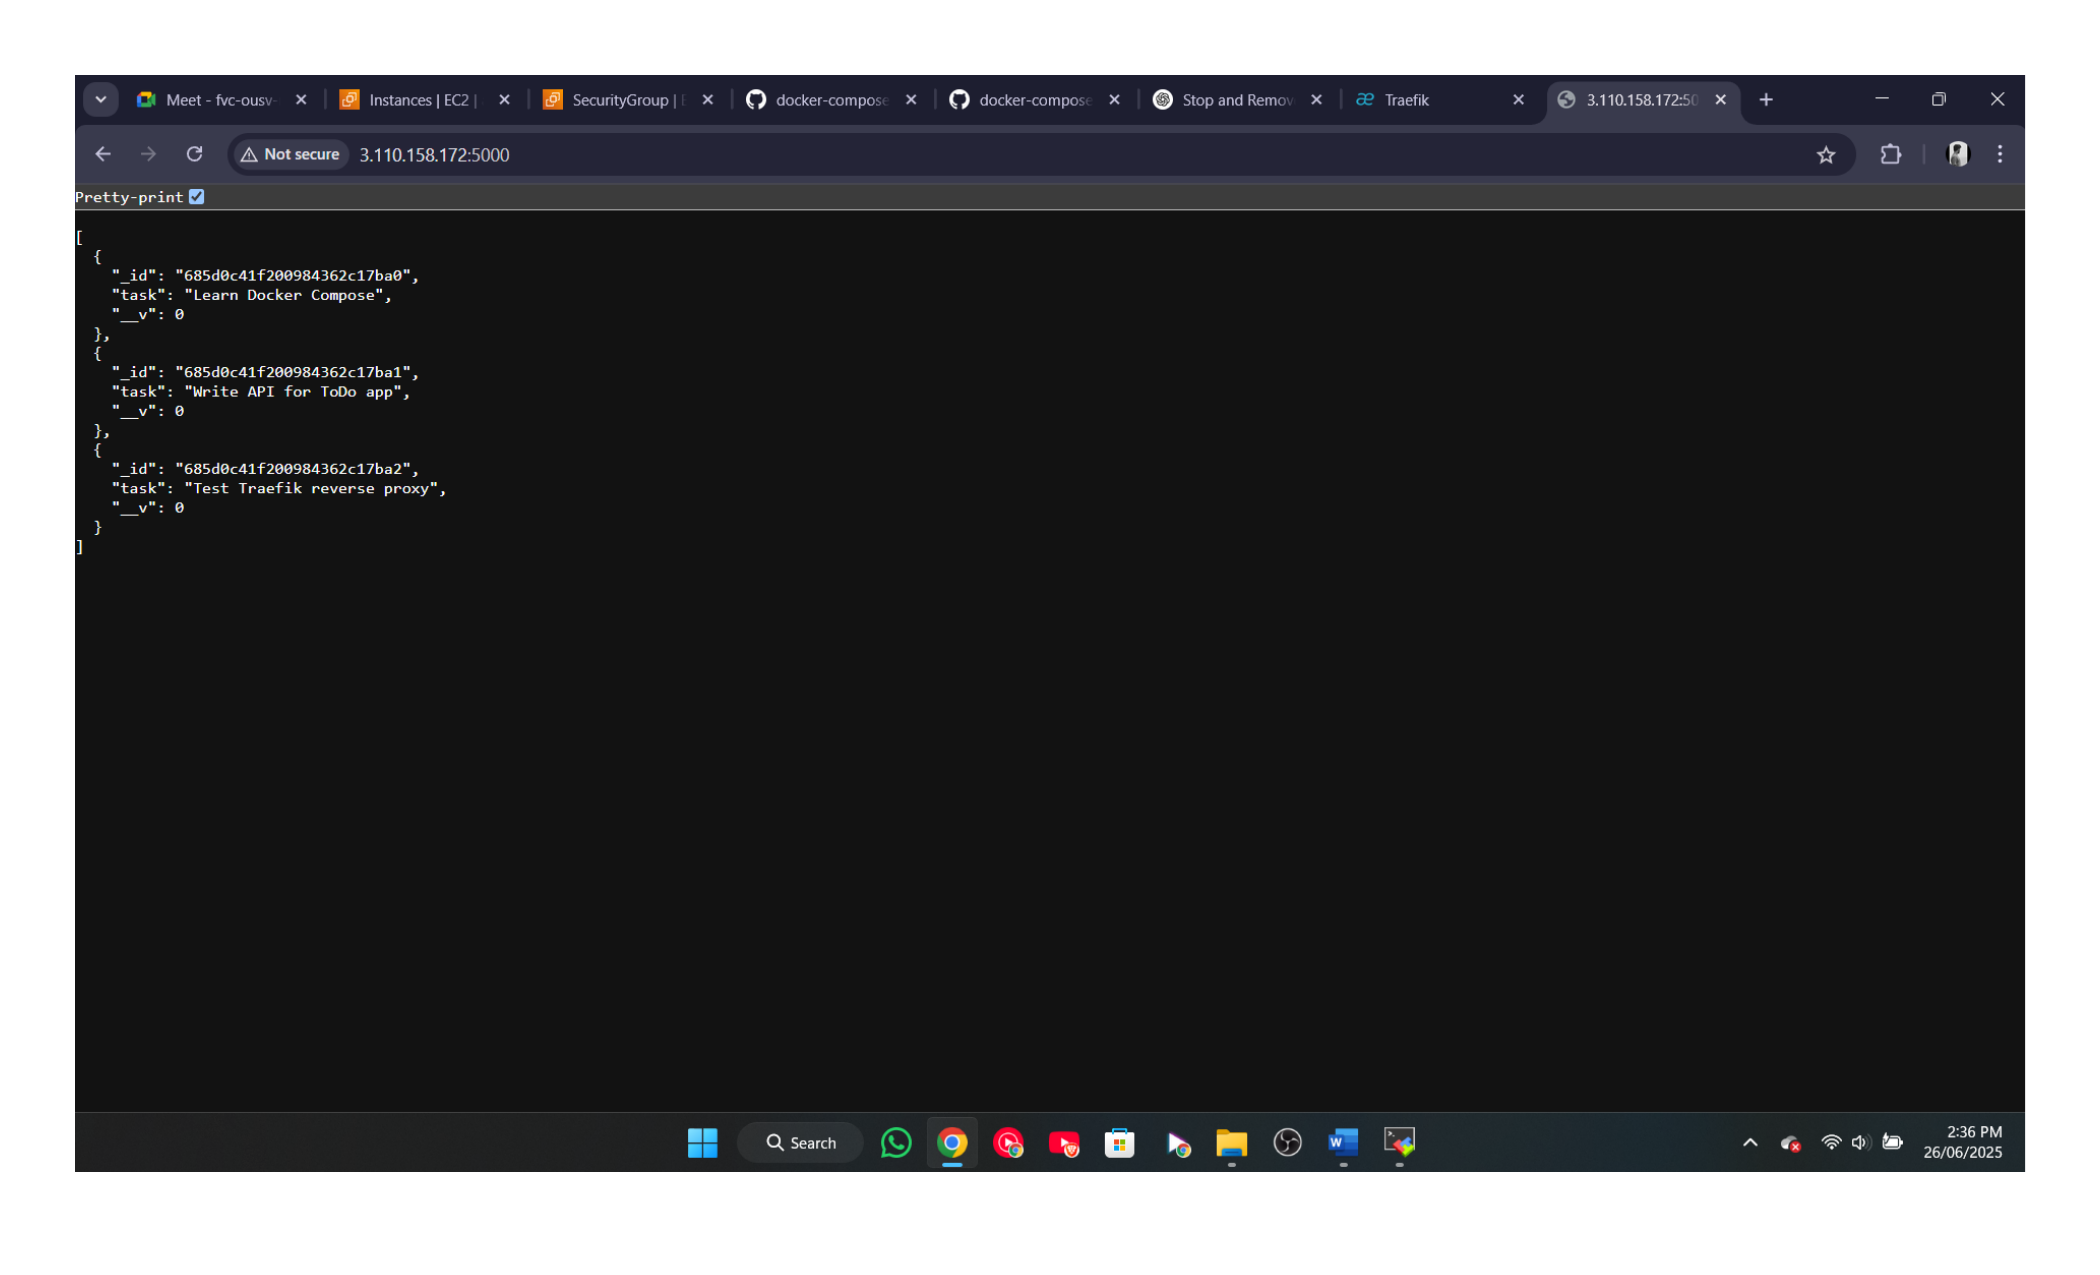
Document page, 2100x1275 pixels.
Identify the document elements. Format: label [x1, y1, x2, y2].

picture [75, 75, 2026, 1172]
